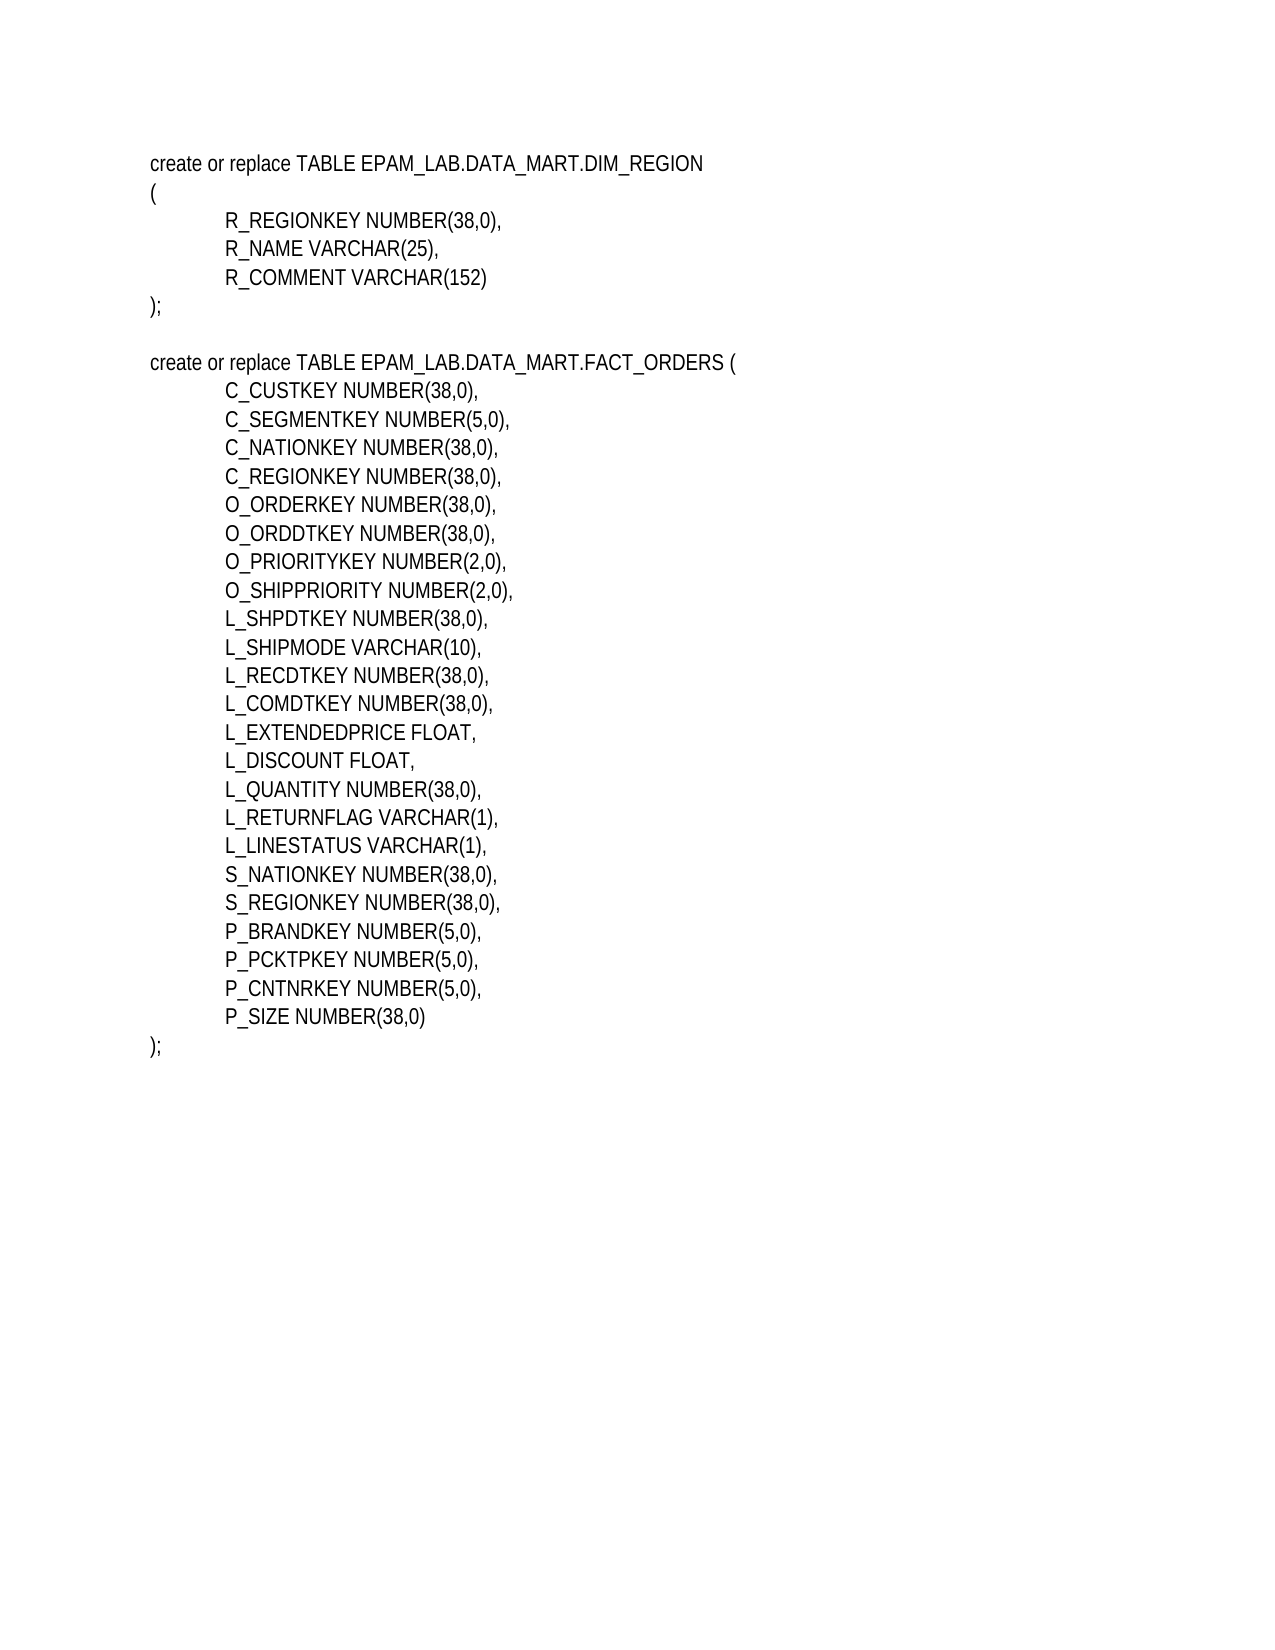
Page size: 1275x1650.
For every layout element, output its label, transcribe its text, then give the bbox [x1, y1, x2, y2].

text ( [150, 178, 1125, 205]
text L_RETURNFLAG VARCHAR(1), [150, 804, 1125, 830]
text L_QUANTITY NUMBER(38,0), [150, 776, 1125, 802]
text R_REGIONKEY NUMBER(38,0), [150, 207, 1125, 233]
text O_SHIPPRIORITY NUMBER(2,0), [150, 577, 1125, 603]
text R_NAME VARCHAR(25), [150, 235, 1125, 262]
text P_BRANDKEY NUMBER(5,0), [150, 918, 1125, 944]
text L_LINESTATUS VARCHAR(1), [150, 832, 1125, 859]
text L_RECDTKEY NUMBER(38,0), [150, 662, 1125, 688]
text L_SHIPMODE VARCHAR(10), [150, 633, 1125, 660]
text C_CUSTKEY NUMBER(38,0), [150, 377, 1125, 404]
text ); [150, 1032, 1125, 1058]
text O_ORDERKEY NUMBER(38,0), [150, 491, 1125, 518]
text P_PCKTPKEY NUMBER(5,0), [150, 946, 1125, 973]
text L_DISCOUNT FLOAT, [150, 747, 1125, 773]
text ); [150, 292, 1125, 318]
text C_SEGMENTKEY NUMBER(5,0), [150, 406, 1125, 432]
text O_PRIORITYKEY NUMBER(2,0), [150, 548, 1125, 574]
text L_COMDTKEY NUMBER(38,0), [150, 690, 1125, 717]
text P_SIZE NUMBER(38,0) [150, 1003, 1125, 1029]
text create or replace TABLE EPAM_LAB.DATA_MART.FACT_ORDERS ( [150, 349, 1125, 375]
text S_REGIONKEY NUMBER(38,0), [150, 889, 1125, 916]
text O_ORDDTKEY NUMBER(38,0), [150, 520, 1125, 546]
text L_EXTENDEDPRICE FLOAT, [150, 719, 1125, 745]
text P_CNTNRKEY NUMBER(5,0), [150, 975, 1125, 1001]
text C_NATIONKEY NUMBER(38,0), [150, 434, 1125, 461]
text create or replace TABLE EPAM_LAB.DATA_MART.DIM_REGION [150, 150, 1125, 176]
text S_NATIONKEY NUMBER(38,0), [150, 861, 1125, 887]
text C_REGIONKEY NUMBER(38,0), [150, 463, 1125, 489]
text L_SHPDTKEY NUMBER(38,0), [150, 605, 1125, 631]
text R_COMMENT VARCHAR(152) [150, 264, 1125, 290]
